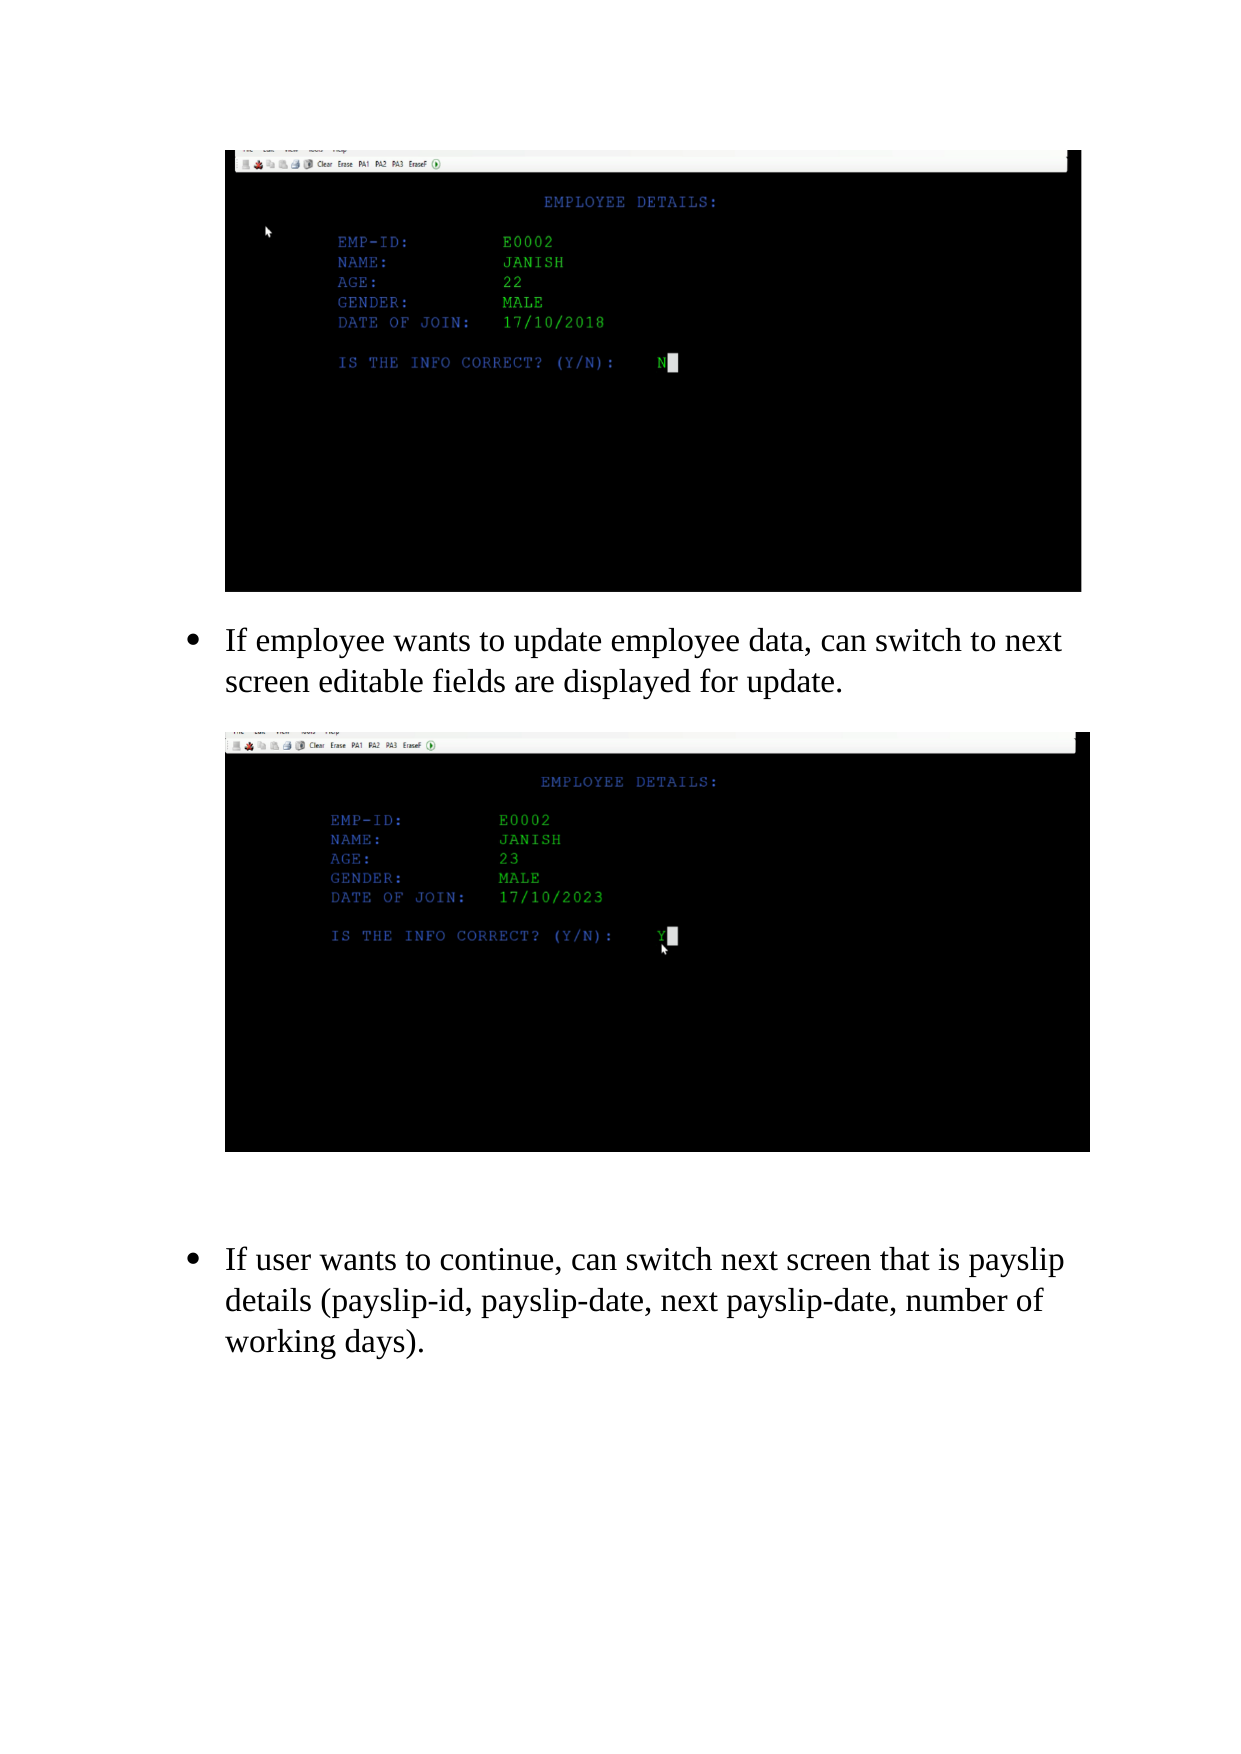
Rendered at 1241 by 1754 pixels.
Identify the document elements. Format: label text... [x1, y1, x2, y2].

list If employee wants to update employee data, can switch to next screen editable fields are displayed for update. [187, 620, 1090, 700]
picture [225, 150, 1082, 592]
picture [225, 732, 1090, 1152]
list If user wants to continue, can switch next screen that is payslip details (payslip-id, payslip-date, next payslip-date, number of working days). [187, 1239, 1090, 1360]
